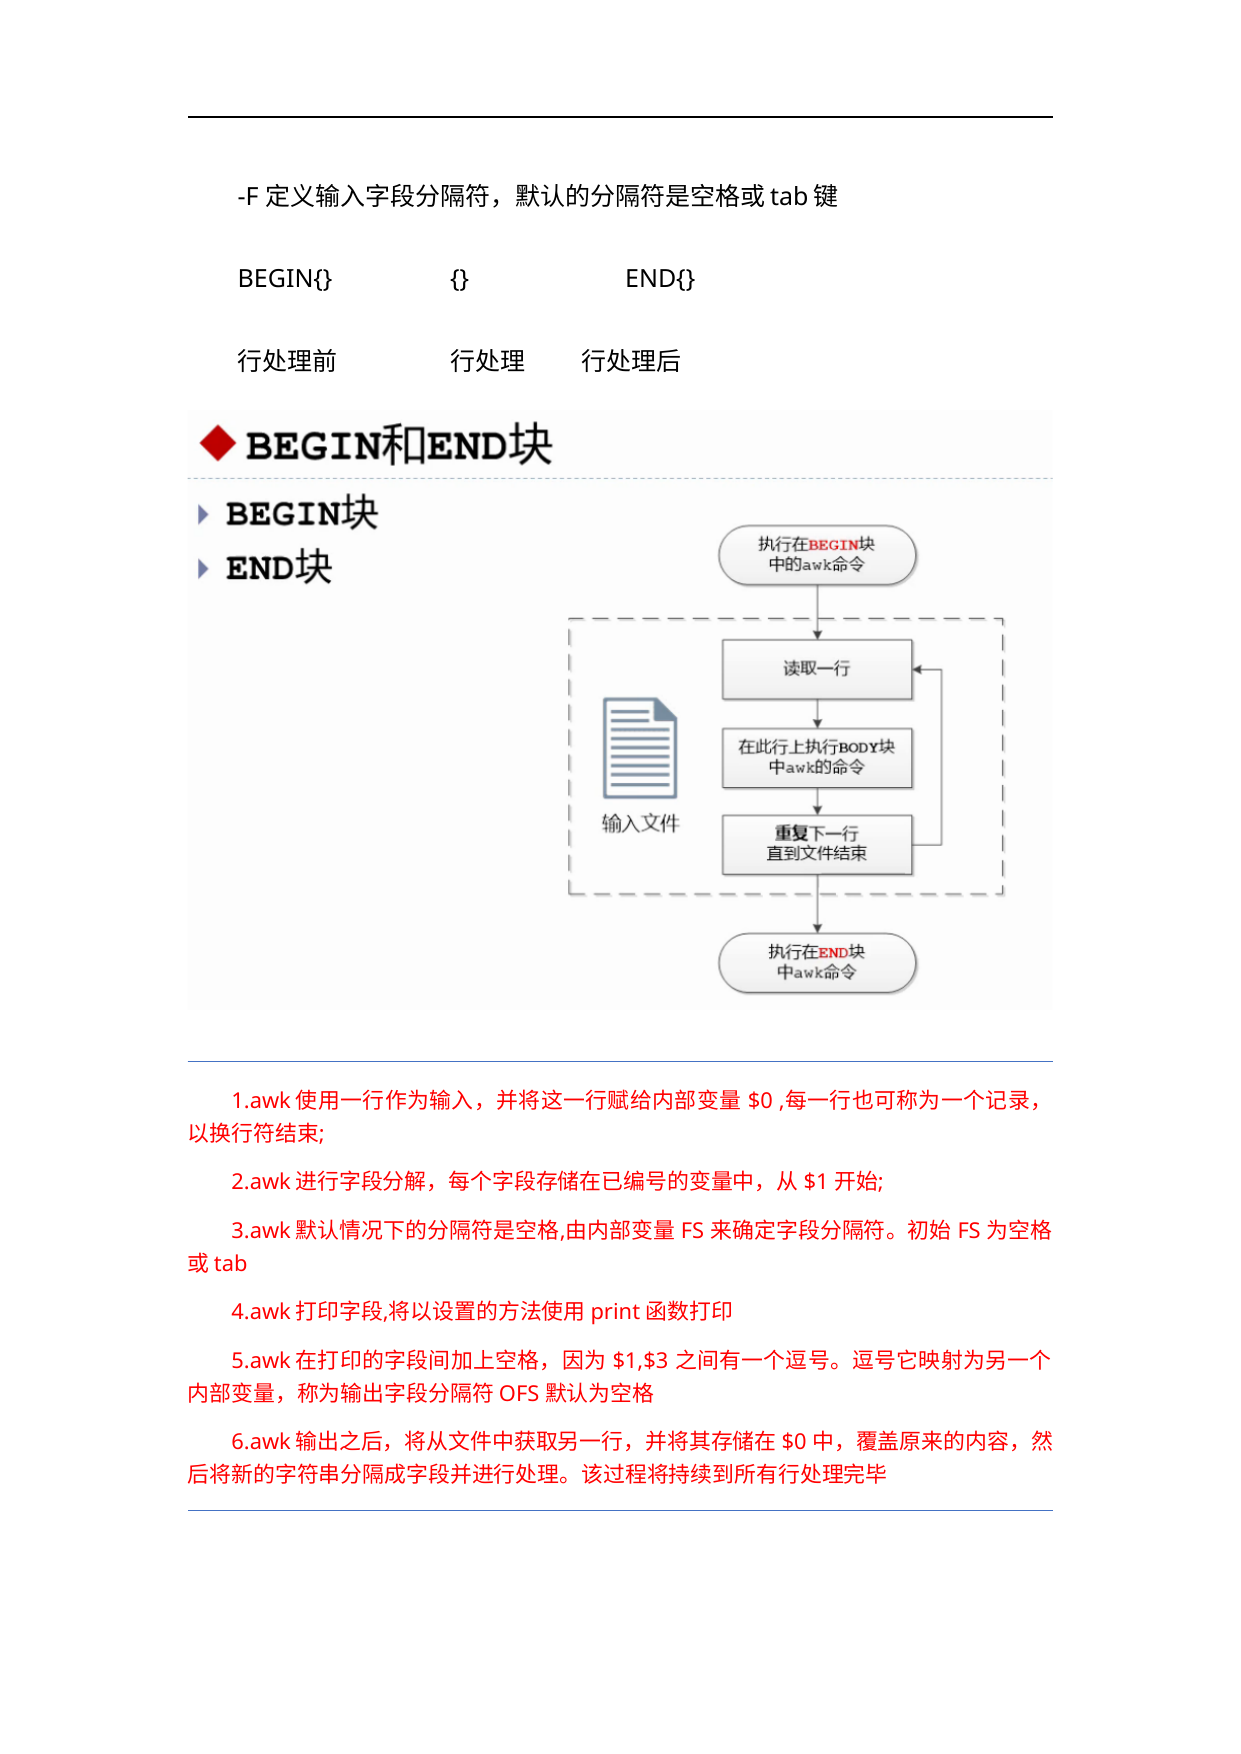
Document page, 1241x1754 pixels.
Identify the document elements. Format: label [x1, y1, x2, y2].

picture [187, 410, 1053, 1010]
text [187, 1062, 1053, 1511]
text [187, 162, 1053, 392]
